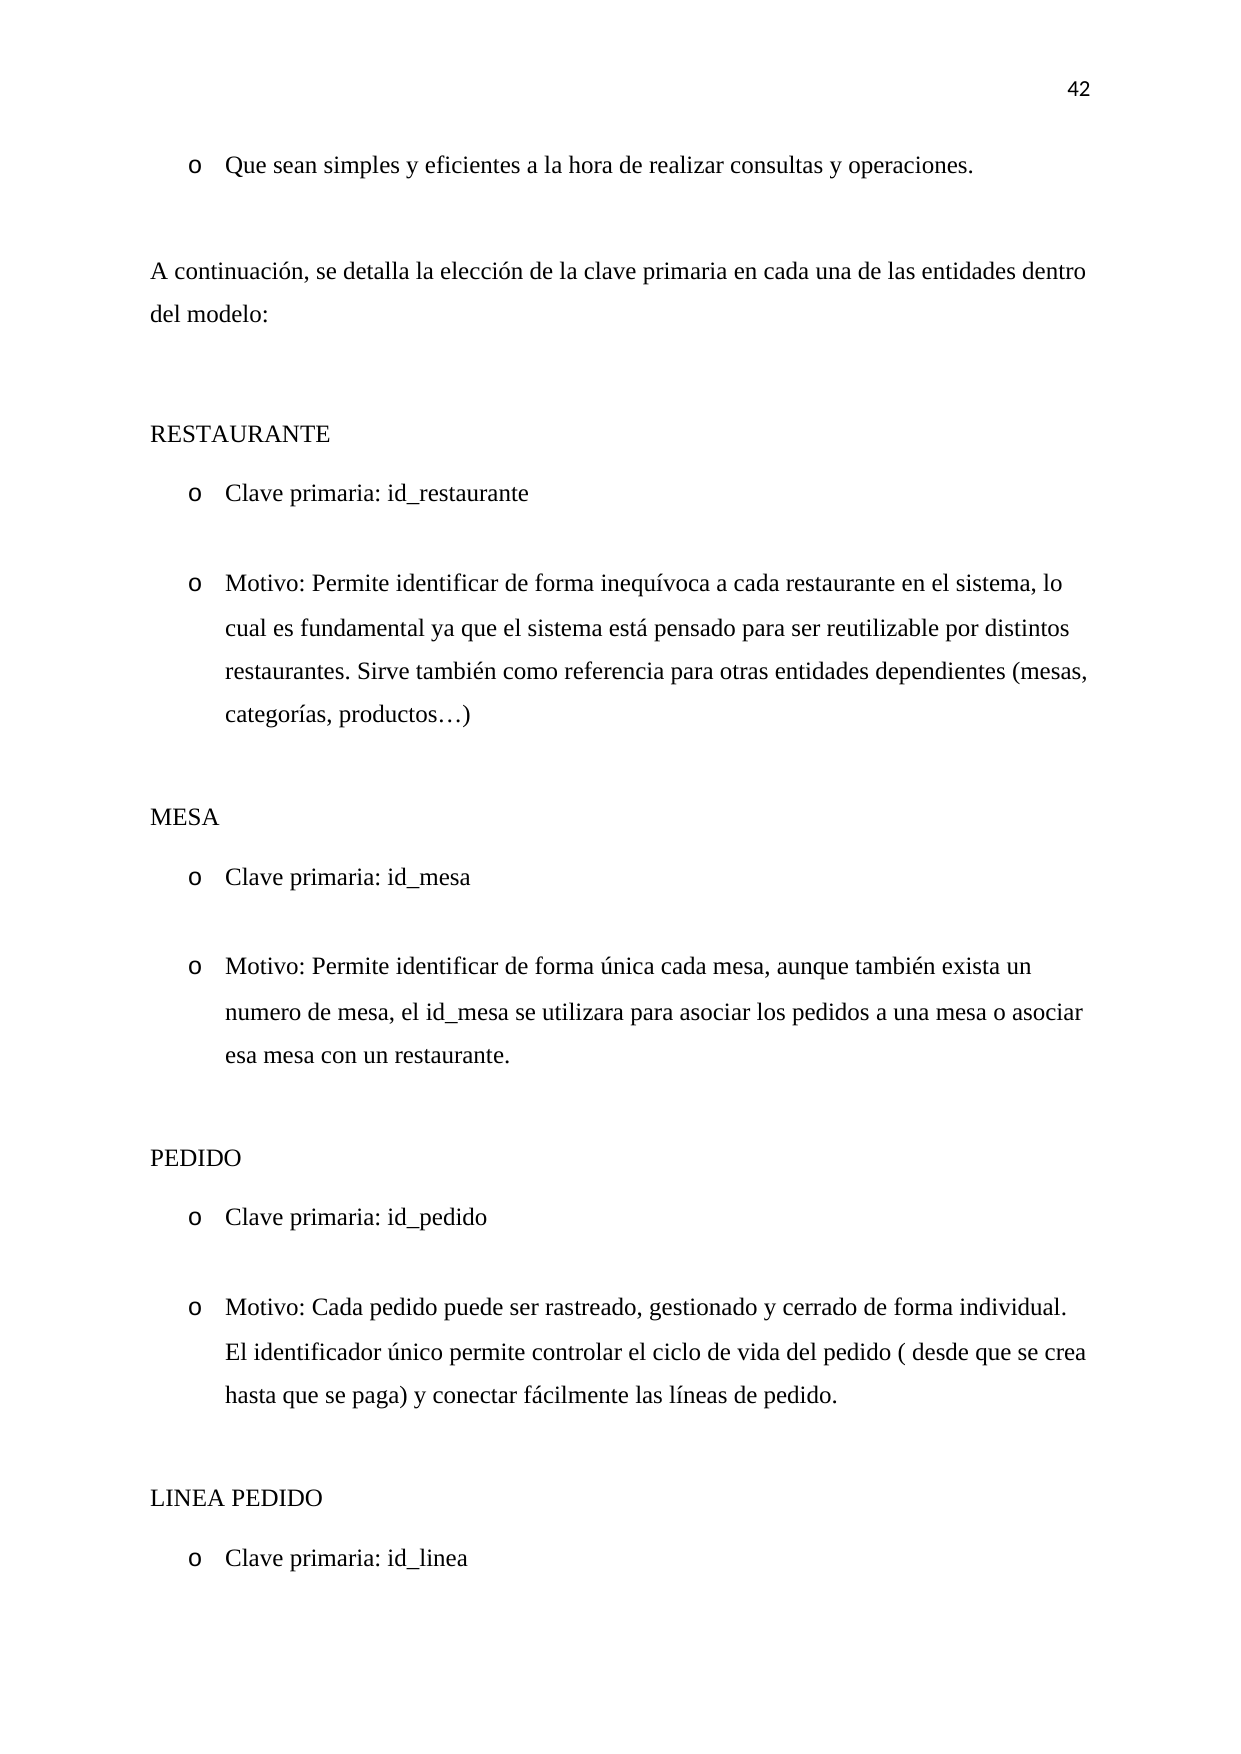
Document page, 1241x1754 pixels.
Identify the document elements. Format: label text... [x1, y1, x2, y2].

list Motivo: Cada pedido puede ser rastreado, gestionado y cerrado de forma individual. El identificador único permite controlar el ciclo de vida del pedido ( desde que se crea hasta que se paga) y conectar fácilmente las líneas de pedido. [187, 1292, 1090, 1409]
text LINEA PEDIDO [150, 1483, 1090, 1512]
text MESA [150, 802, 1090, 831]
list Motivo: Permite identificar de forma inequívoca a cada restaurante en el sistema, lo cual es fundamental ya que el sistema está pensado para ser reutilizable por distintos restaurantes. Sirve también como referencia para otras entidades dependientes (mesas, categorías, productos…) [187, 568, 1090, 728]
list Motivo: Permite identificar de forma única cada mesa, aunque también exista un numero de mesa, el id_mesa se utilizara para asociar los pedidos a una mesa o asociar esa mesa con un restaurante. [187, 951, 1090, 1068]
list Que sean simples y eficientes a la hora de realizar consultas y operaciones. [187, 150, 1090, 181]
text RESTAURANTE [150, 419, 1090, 447]
list Clave primaria: id_pedido [187, 1202, 1090, 1233]
text PEDIDO [150, 1143, 1090, 1171]
list Clave primaria: id_restaurante [187, 478, 1090, 509]
text A continuación, se detalla la elección de la clave primaria en cada una de las entidades dentro del modelo: [150, 256, 1090, 328]
list Clave primaria: id_linea [187, 1543, 1090, 1574]
list Clave primaria: id_mesa [187, 862, 1090, 893]
